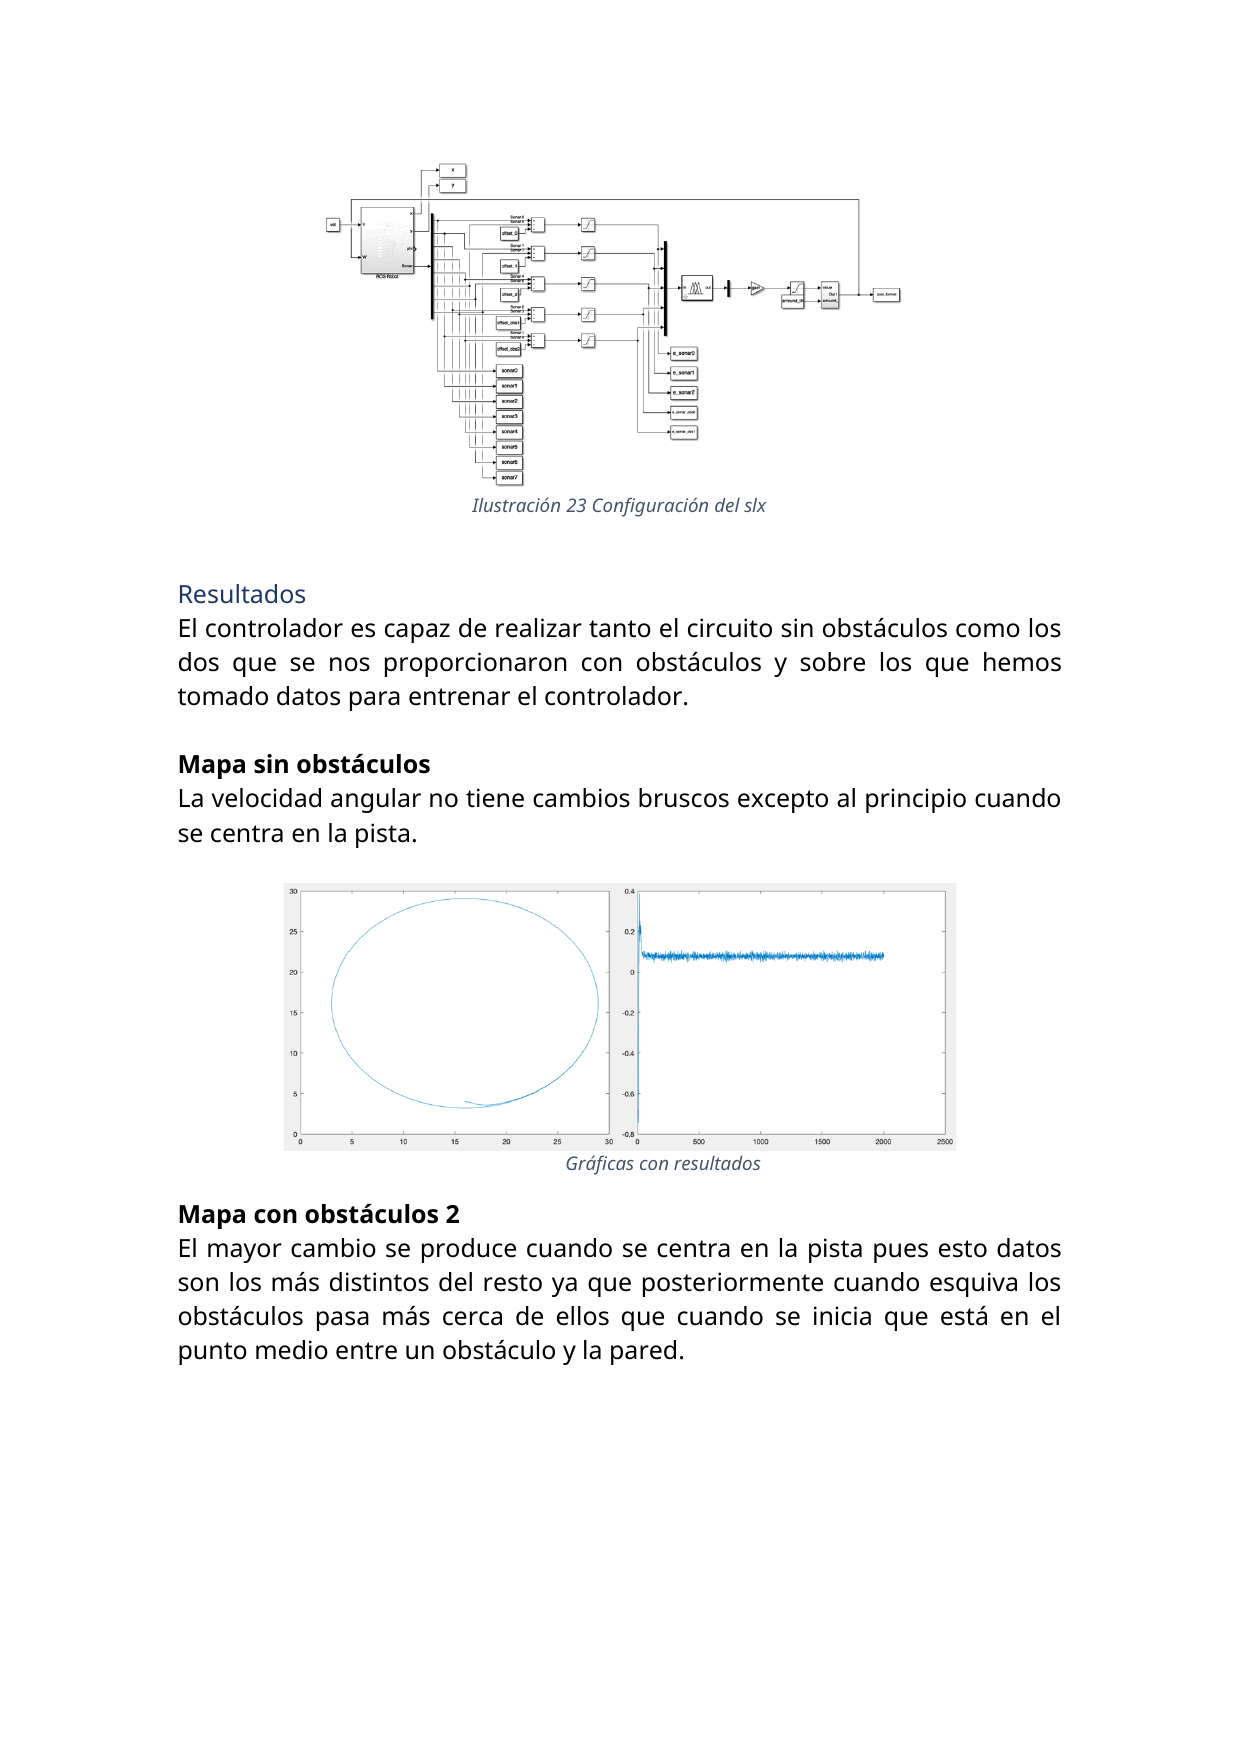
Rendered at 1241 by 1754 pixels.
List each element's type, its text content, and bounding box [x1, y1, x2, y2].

picture [283, 883, 957, 1151]
text El controlador es capaz de realizar tanto el circuito sin obstáculos como los dos que se nos proporcionaron con obstáculos y sobre los que hemos tomado datos para entrenar el controlador. [177, 611, 1063, 713]
subtitle Resultados [177, 577, 1063, 611]
text La velocidad angular no tiene cambios bruscos excepto al principio cuando se centra en la pista. [177, 781, 1063, 849]
text Ilustración 23 Configuración del slx [177, 492, 1063, 518]
text Mapa sin obstáculos [177, 747, 1063, 781]
picture [320, 147, 920, 493]
text Mapa con obstáculos 2 [177, 1197, 1063, 1231]
text Gráficas con resultados [177, 1150, 1063, 1176]
text El mayor cambio se produce cuando se centra en la pista pues esto datos son los más distintos del resto ya que posteriormente cuando esquiva los obstáculos pasa más cerca de ellos que cuando se inicia que está en el punto medio entre un obstáculo y la pared. [177, 1231, 1063, 1367]
